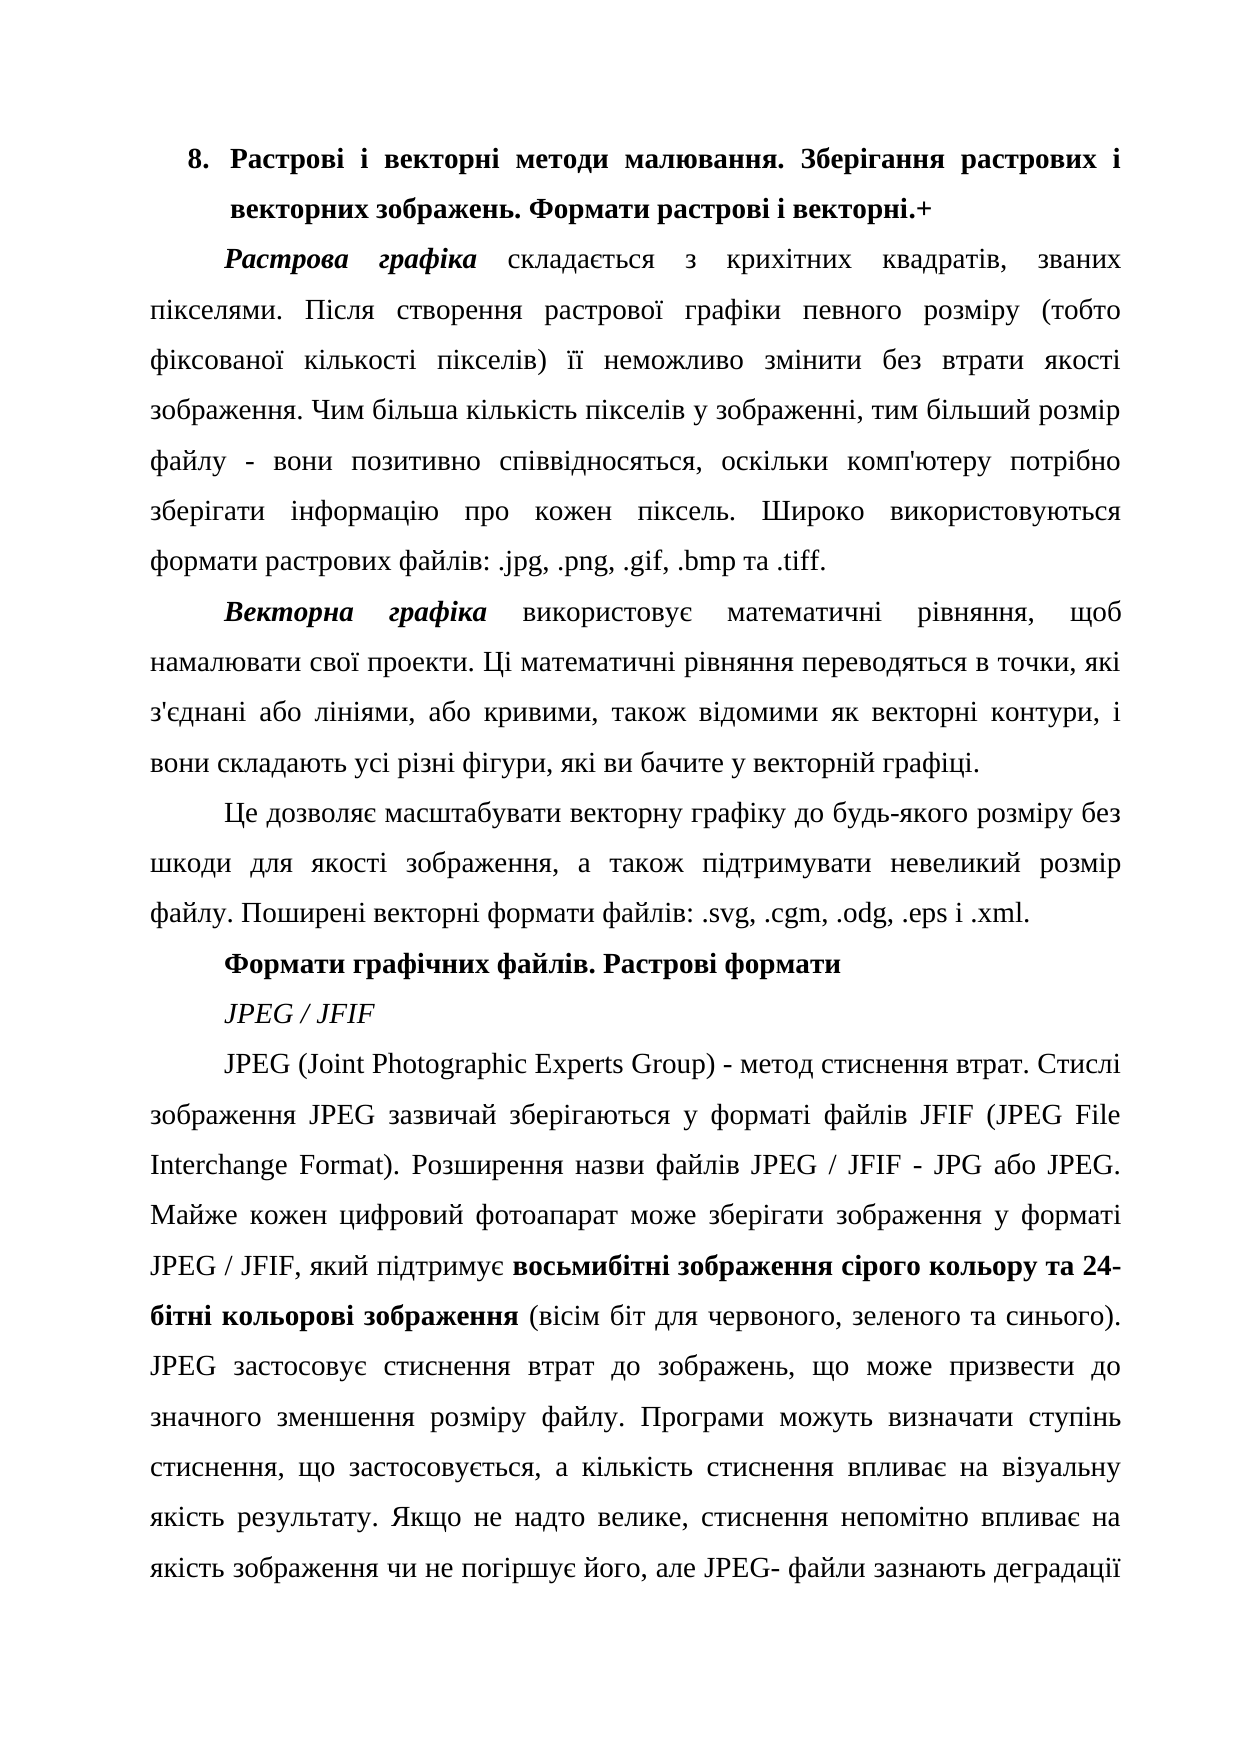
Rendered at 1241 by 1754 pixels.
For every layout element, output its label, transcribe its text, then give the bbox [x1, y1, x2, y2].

text Растрова графіка складається з крихітних квадратів, званих пікселями. Після створення растрової графіки певного розміру (тобто фіксованої кількості пікселів) її неможливо змінити без втрати якості зображення. Чим більша кількість пікселів у зображенні, тим більший розмір файлу - вони позитивно співвідносяться, оскільки комп'ютеру потрібно зберігати інформацію про кожен піксель. Широко використовуються формати растрових файлів: .jpg, .png, .gif, .bmp та .tiff. [150, 242, 1122, 577]
text Це дозволяє масштабувати векторну графіку до будь-якого розміру без шкоди для якості зображення, а також підтримувати невеликий розмір файлу. Поширені векторні формати файлів: .svg, .cgm, .odg, .eps і .xml. [150, 795, 1122, 929]
subtitle Растрові і векторні методи малювання. Зберігання растрових і векторних зображень. Формати растрові і векторні.+ [187, 141, 1122, 225]
text Формати графічних файлів. Растрові формати [150, 946, 1122, 979]
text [150, 1047, 1122, 1583]
text JPEG / JFIF [150, 996, 1122, 1030]
text Векторна графіка використовує математичні рівняння, щоб намалювати свої проекти. Ці математичні рівняння переводяться в точки, які з'єднані або лініями, або кривими, також відомими як векторні контури, і вони складають усі різні фігури, які ви бачите у векторній графіці. [150, 594, 1122, 778]
